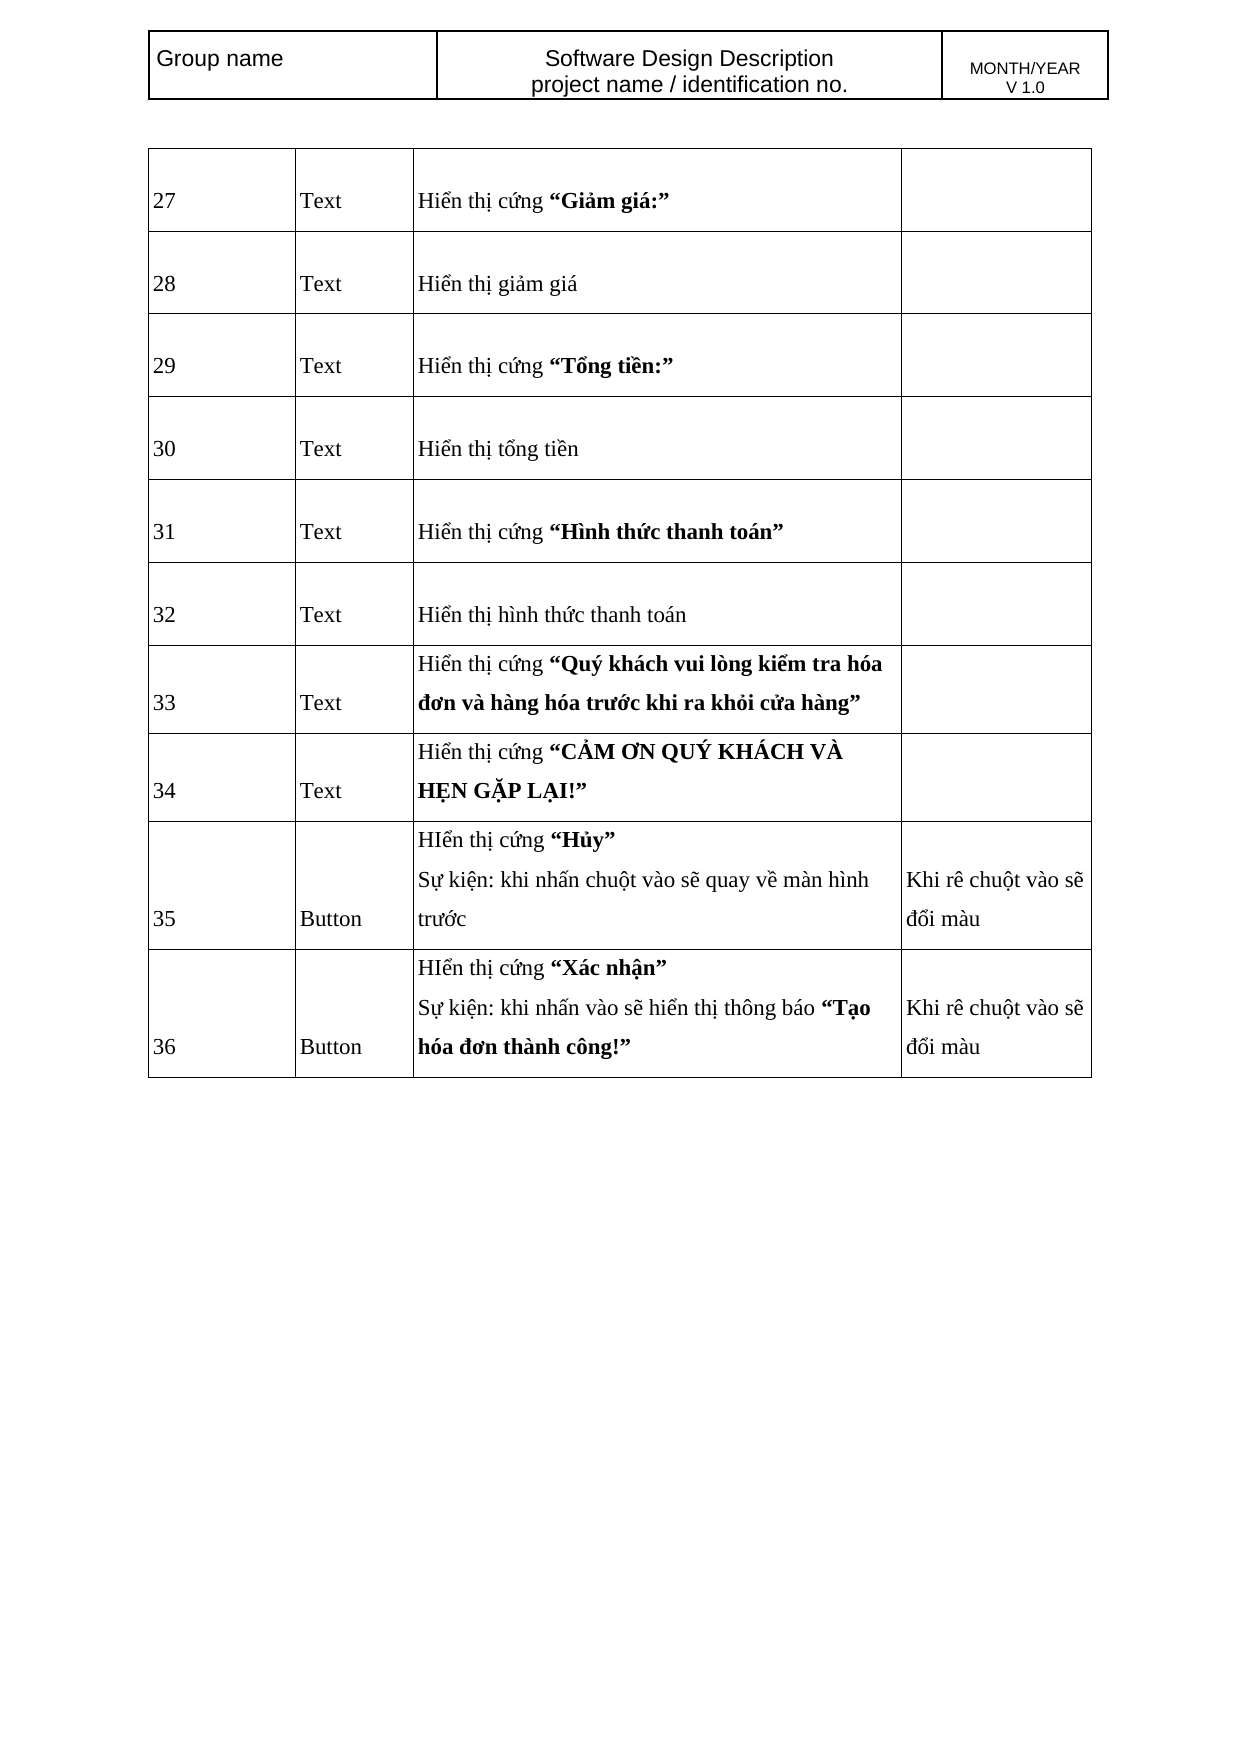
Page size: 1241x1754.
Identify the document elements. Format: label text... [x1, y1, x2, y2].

table_cell [902, 149, 1091, 231]
table_cell Text [296, 314, 413, 396]
table_cell Button [296, 822, 413, 949]
table_cell Text [296, 646, 413, 733]
table_cell 27 [149, 149, 295, 231]
table_cell [902, 734, 1091, 821]
table_cell Button [296, 950, 413, 1077]
table_cell 35 [149, 822, 295, 949]
table_cell Hiển thị cứng “CẢM ƠN QUÝ KHÁCH VÀ HẸN GẶP LẠI!” [414, 734, 901, 821]
table_cell Text [296, 232, 413, 313]
table_cell [902, 314, 1091, 396]
table_cell [902, 563, 1091, 644]
table_cell Hiển thị cứng “Tổng tiền:” [414, 314, 901, 396]
table_cell HIển thị cứng “Hủy” Sự kiện: khi nhấn chuột vào sẽ quay về màn hình trước [414, 822, 901, 949]
table_cell 28 [149, 232, 295, 313]
table_cell Hiển thị giảm giá [414, 232, 901, 313]
table_cell 31 [149, 480, 295, 562]
table_cell Text [296, 480, 413, 562]
table_cell Hiển thị cứng “Giảm giá:” [414, 149, 901, 231]
table_cell Khi rê chuột vào sẽ đổi màu [902, 950, 1091, 1077]
table_cell [902, 397, 1091, 479]
table_cell [902, 480, 1091, 562]
table_cell 29 [149, 314, 295, 396]
table_cell Hiển thị hình thức thanh toán [414, 563, 901, 644]
table_cell 34 [149, 734, 295, 821]
table_cell 30 [149, 397, 295, 479]
table_cell Hiển thị cứng “Quý khách vui lòng kiểm tra hóa đơn và hàng hóa trước khi ra khỏi cửa hàng” [414, 646, 901, 733]
table_cell Text [296, 149, 413, 231]
table_cell [902, 232, 1091, 313]
table_cell 33 [149, 646, 295, 733]
table_cell Text [296, 563, 413, 644]
table_cell 32 [149, 563, 295, 644]
table_cell 36 [149, 950, 295, 1077]
table_cell HIển thị cứng “Xác nhận” Sự kiện: khi nhấn vào sẽ hiển thị thông báo “Tạo hóa đơn thành công!” [414, 950, 901, 1077]
table_cell Hiển thị cứng “Hình thức thanh toán” [414, 480, 901, 562]
table_cell Text [296, 397, 413, 479]
table_cell Khi rê chuột vào sẽ đổi màu [902, 822, 1091, 949]
table_cell [902, 646, 1091, 733]
table_cell Text [296, 734, 413, 821]
table_cell Hiển thị tổng tiền [414, 397, 901, 479]
